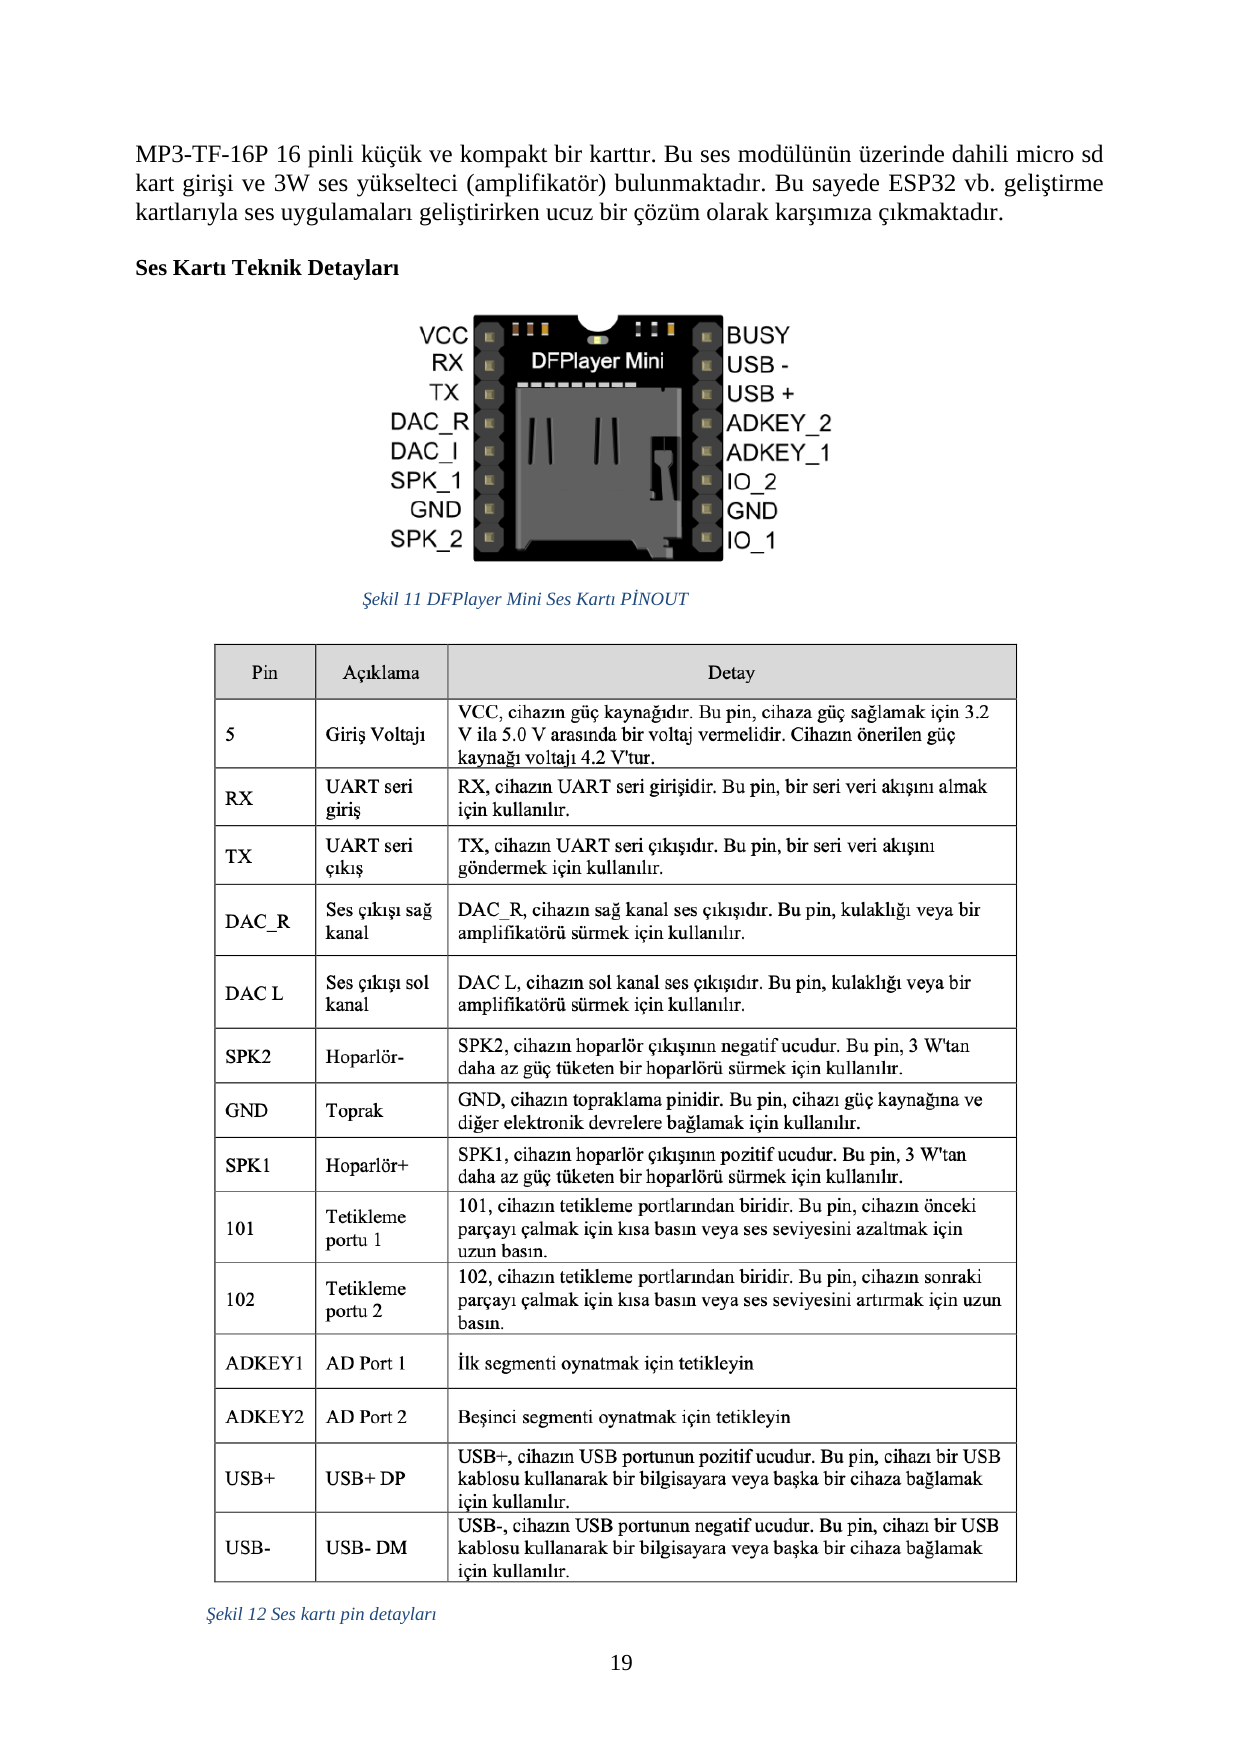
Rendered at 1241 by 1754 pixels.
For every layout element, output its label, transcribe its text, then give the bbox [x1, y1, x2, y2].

text Ses Kartı Teknik Detayları [135, 254, 1105, 281]
text MP3-TF-16P 16 pinli küçük ve kompakt bir karttır. Bu ses modülünün üzerinde dahili micro sd kart girişi ve 3W ses yükselteci (amplifikatör) bulunmaktadır. Bu sayede ESP32 vb. geliştirme kartlarıyla ses uygulamaları geliştirirken ucuz bir çözüm olarak karşımıza çıkmaktadır. [135, 139, 1105, 226]
picture [206, 630, 1027, 1594]
picture [362, 295, 849, 579]
